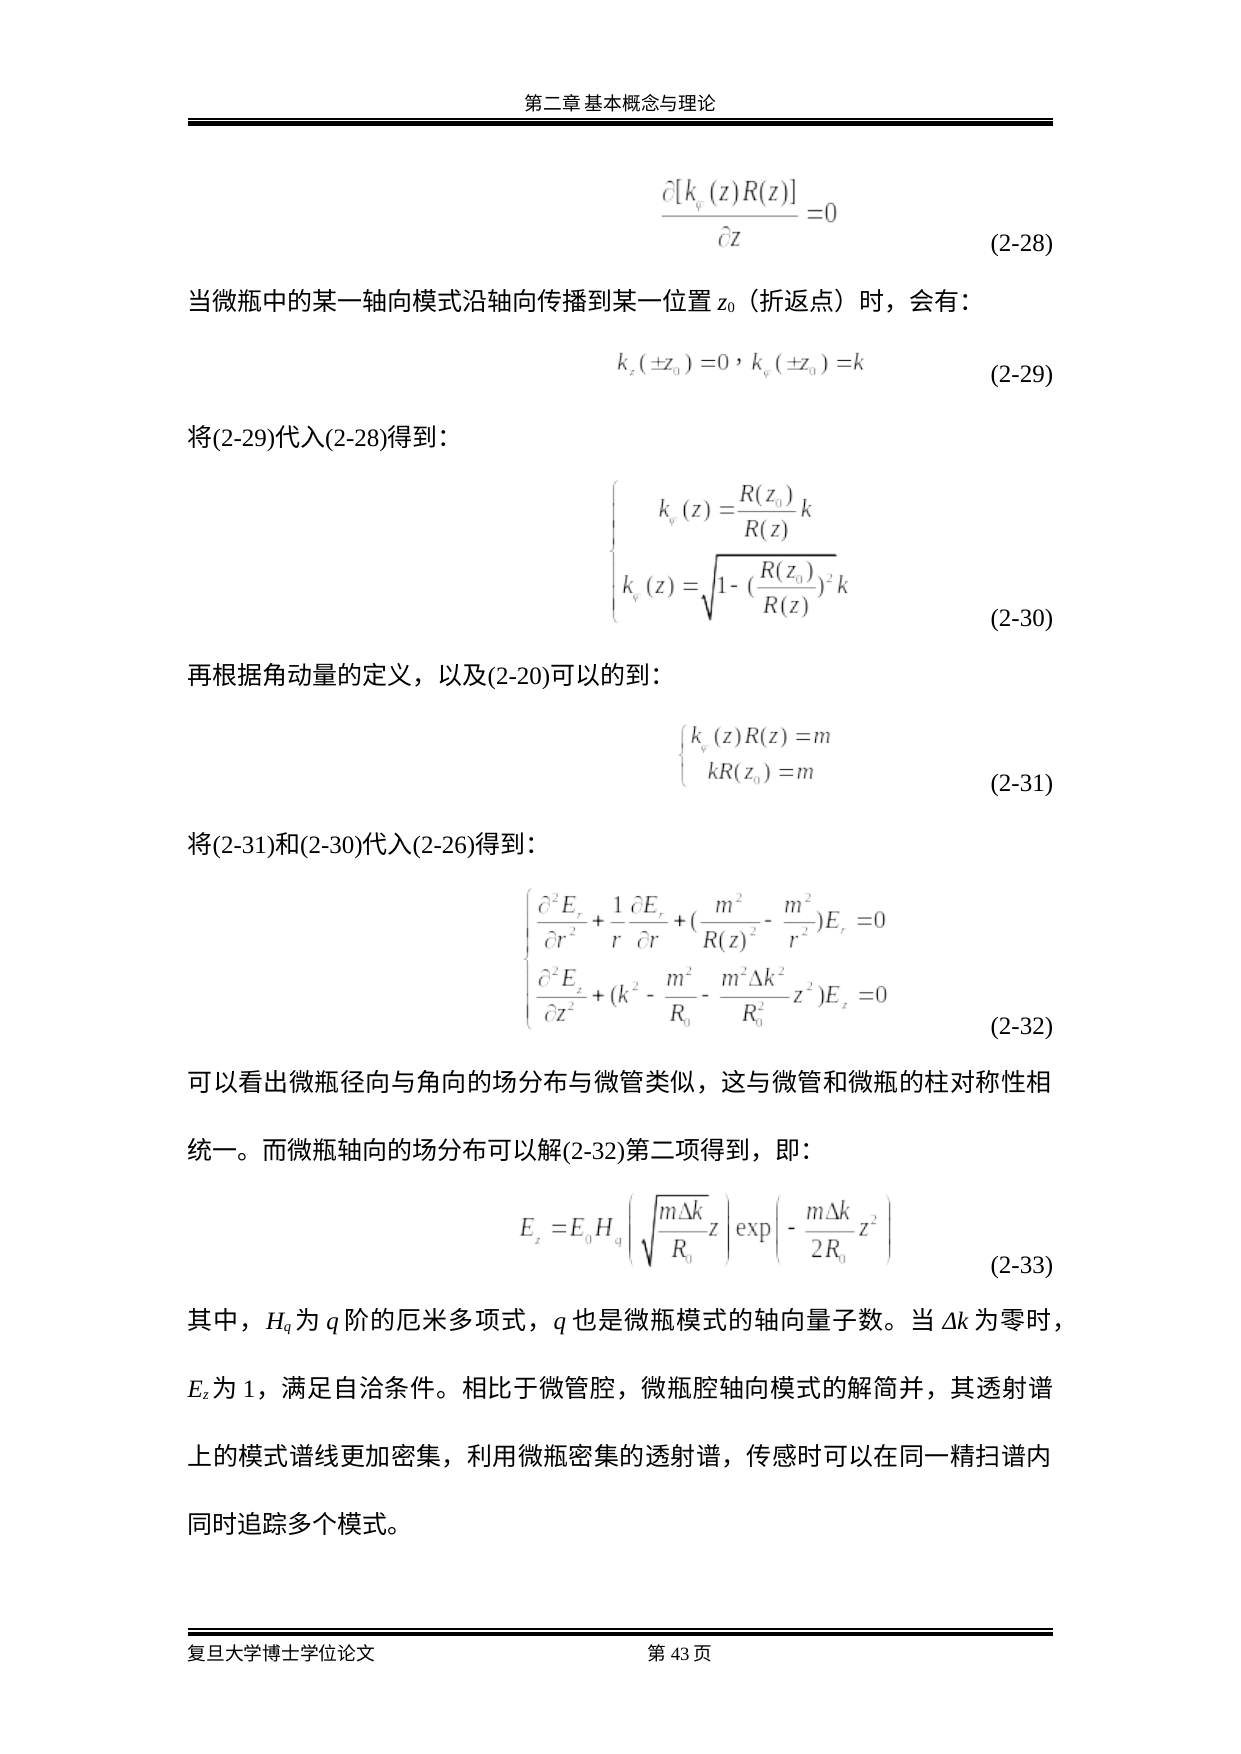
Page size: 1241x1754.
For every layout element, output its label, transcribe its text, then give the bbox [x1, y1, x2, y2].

text (2-33) [187, 1183, 1053, 1284]
text (2-32) [187, 877, 1053, 1047]
text 将(2-31)和(2-30)代入(2-26)得到： [187, 809, 1053, 877]
text (2-29) [187, 334, 1053, 402]
text 将(2-29)代入(2-28)得到： [187, 402, 1053, 469]
text 当微瓶中的某一轴向模式沿轴向传播到某一位置z0（折返点）时，会有： [187, 266, 1053, 334]
text 可以看出微瓶径向与角向的场分布与微管类似，这与微管和微瓶的柱对称性相统一。而微瓶轴向的场分布可以解(2-32)第二项得到，即： [187, 1047, 1053, 1183]
text 再根据角动量的定义，以及(2-20)可以的到： [187, 639, 1053, 707]
text 其中，Hq为q阶的厄米多项式，q也是微瓶模式的轴向量子数。当Δk为零时，Ez为1，满足自洽条件。相比于微管腔，微瓶腔轴向模式的解简并，其透射谱上的模式谱线更加密集，利用微瓶密集的透射谱，传感时可以在同一精扫谱内同时追踪多个模式。 [187, 1284, 1053, 1556]
text (2-30) [187, 469, 1053, 639]
text (2-31) [187, 707, 1053, 809]
text (2-28) [187, 164, 1053, 266]
